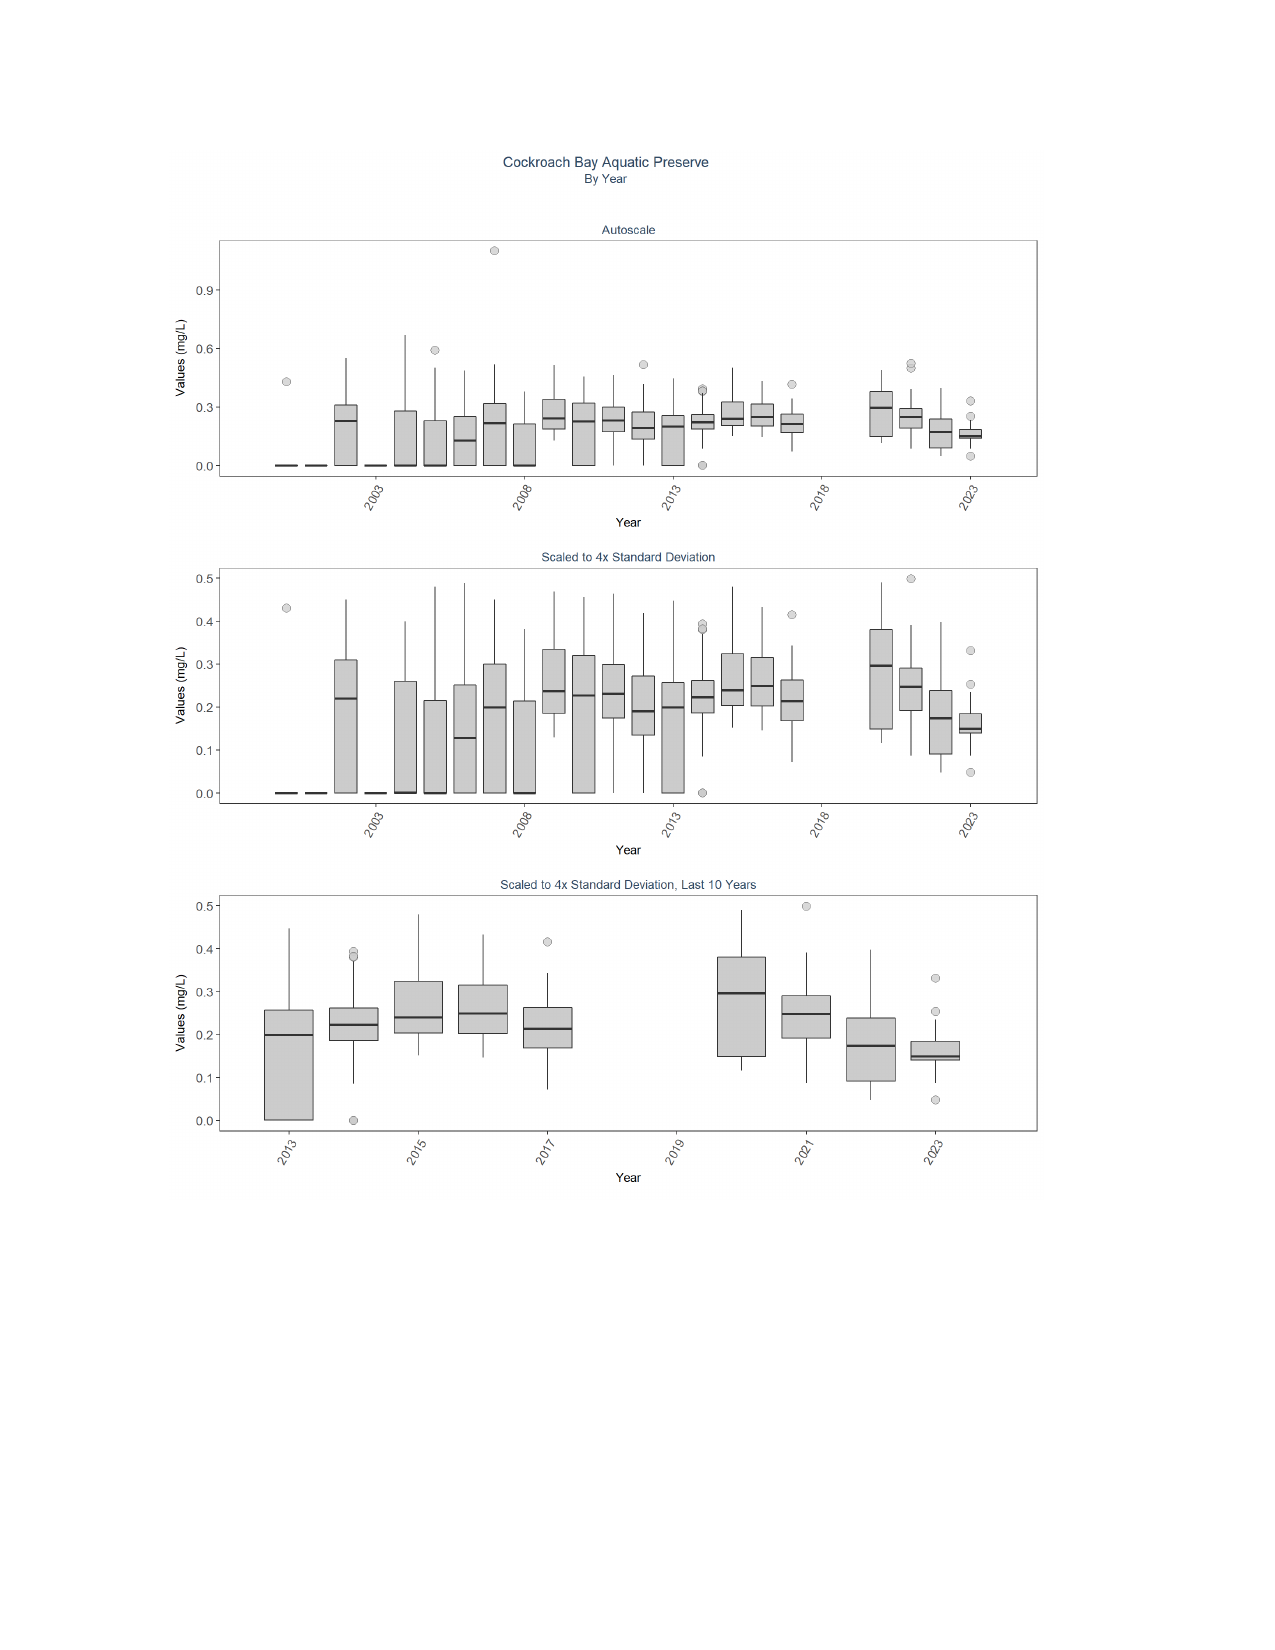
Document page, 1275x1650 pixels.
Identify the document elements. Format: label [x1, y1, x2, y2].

picture [168, 150, 1044, 1200]
